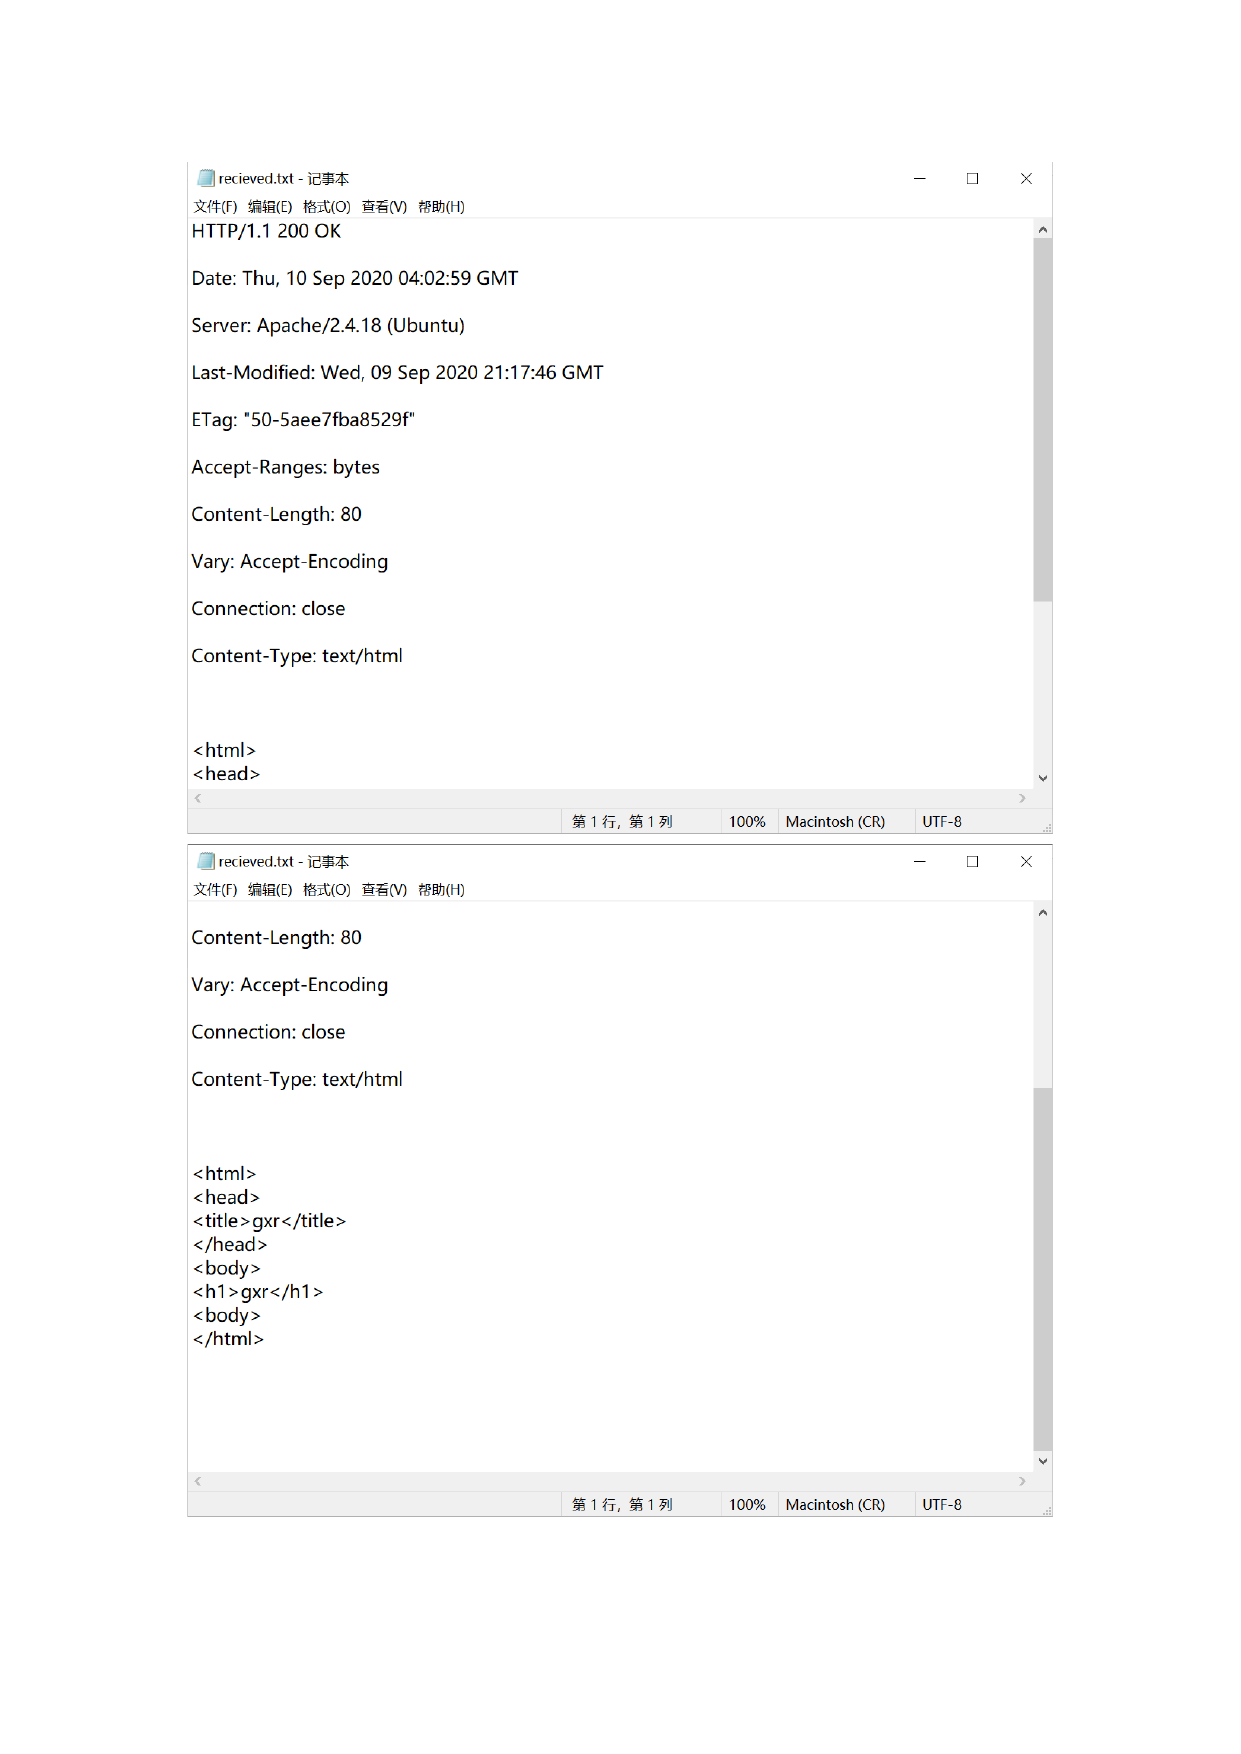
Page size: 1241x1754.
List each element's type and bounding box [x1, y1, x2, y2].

picture [187, 844, 1053, 1517]
picture [187, 162, 1053, 834]
